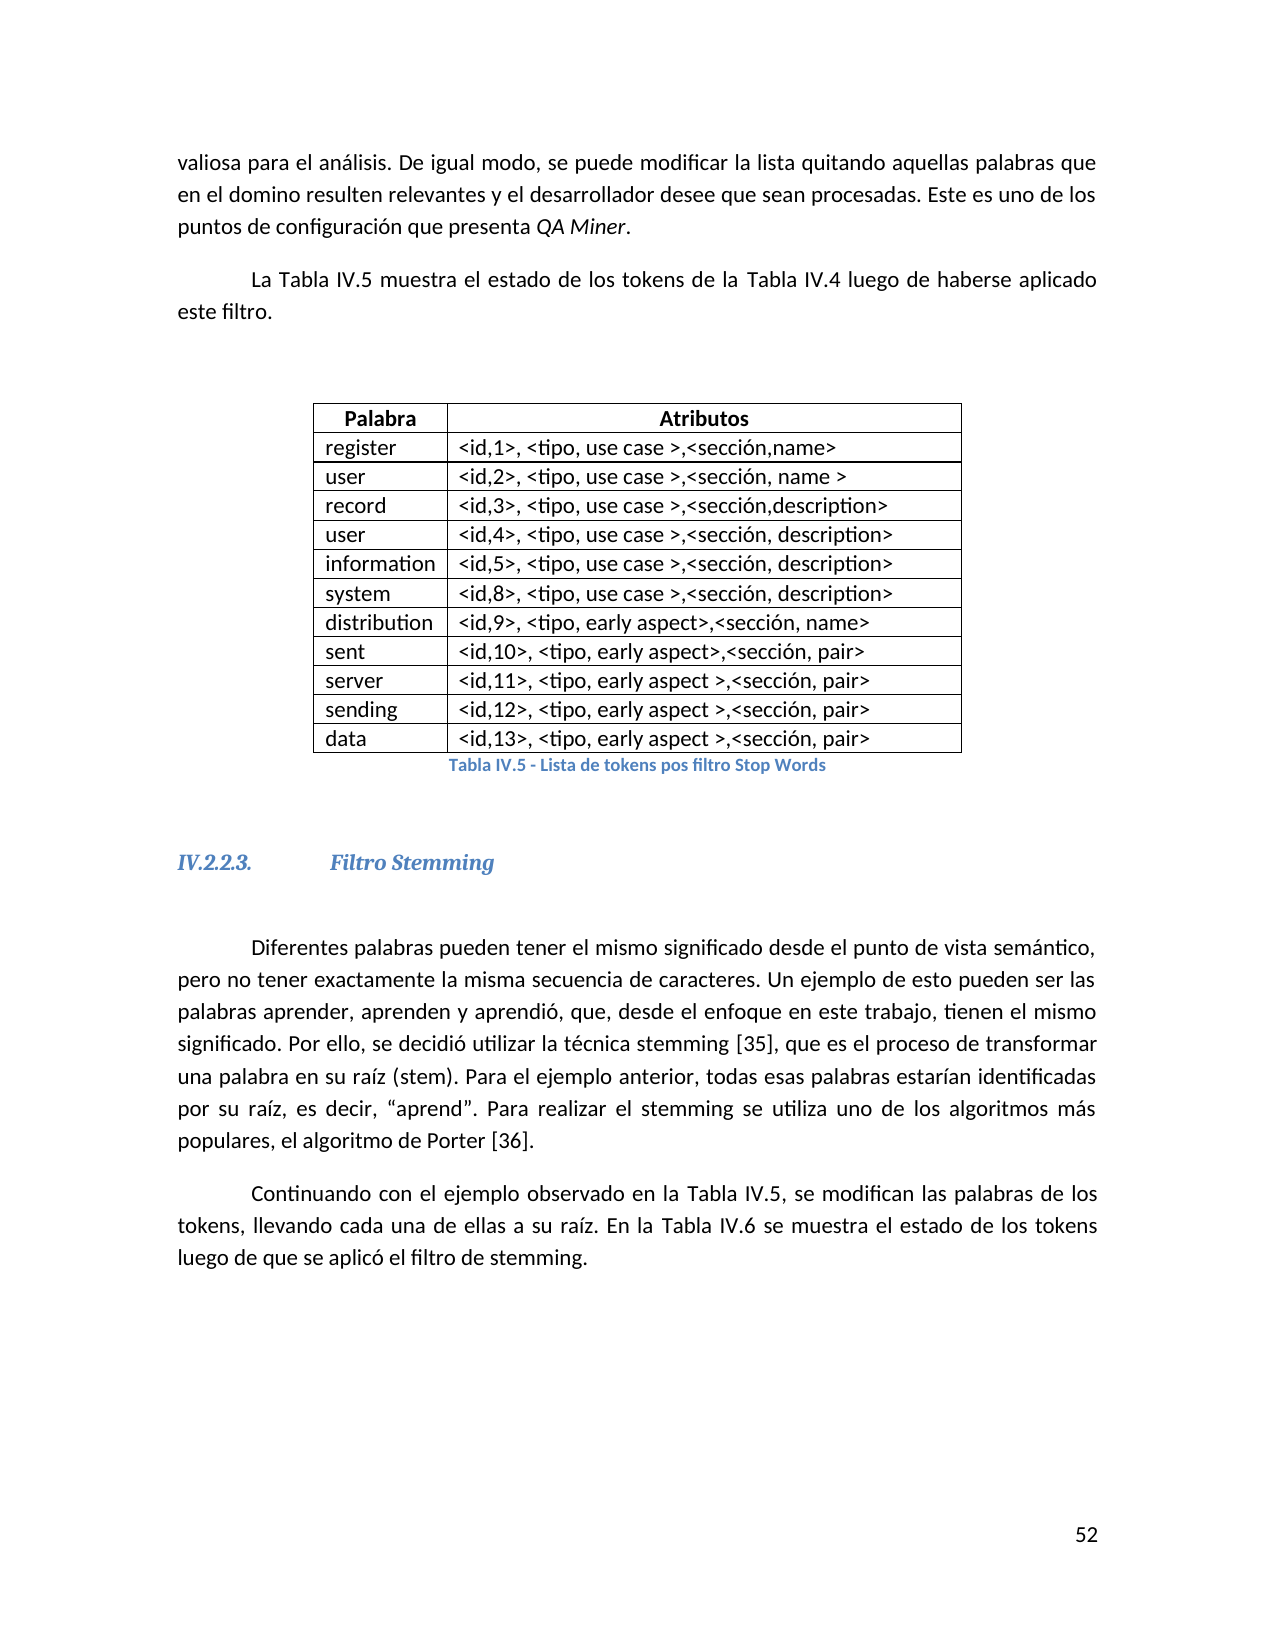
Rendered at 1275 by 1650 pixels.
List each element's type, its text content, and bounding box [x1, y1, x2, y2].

table_cell <id,10>, <tipo, early aspect>,<sección, pair> [448, 637, 961, 665]
table_cell <id,2>, <tipo, use case >,<sección, name > [448, 463, 961, 490]
table_cell user [314, 463, 447, 490]
table_cell <id,1>, <tipo, use case >,<sección,name> [448, 433, 961, 461]
text Continuando con el ejemplo observado en la Tabla IV.5, se modifican las palabras de los tokens, llevando cada una de ellas a su raíz. En la Tabla IV.6 se muestra el estado de los tokens luego de que se aplicó el filtro de stemming. [177, 1179, 1098, 1272]
table_cell record [314, 491, 447, 519]
table_cell <id,4>, <tipo, use case >,<sección, description> [448, 521, 961, 548]
table_cell data [314, 724, 447, 752]
table_cell <id,13>, <tipo, early aspect >,<sección, pair> [448, 724, 961, 752]
table_cell distribution [314, 608, 447, 636]
table_header Atributos [448, 404, 961, 432]
table_cell <id,3>, <tipo, use case >,<sección,description> [448, 491, 961, 519]
table_cell <id,8>, <tipo, use case >,<sección, description> [448, 579, 961, 607]
table_cell server [314, 666, 447, 694]
table_cell system [314, 579, 447, 607]
table_cell sending [314, 695, 447, 723]
table_cell <id,12>, <tipo, early aspect >,<sección, pair> [448, 695, 961, 723]
subtitle Filtro Stemming [177, 850, 1098, 876]
table_cell register [314, 433, 447, 461]
text Diferentes palabras pueden tener el mismo significado desde el punto de vista semántico, pero no tener exactamente la misma secuencia de caracteres. Un ejemplo de esto pueden ser las palabras aprender, aprenden y aprendió, que, desde el enfoque en este trabajo, tienen el mismo significado. Por ello, se decidió utilizar la técnica stemming, que es el proceso de transformar una palabra en su raíz (stem). Para el ejemplo anterior, todas esas palabras estarían identificadas por su raíz, es decir, “aprend”. Para realizar el stemming se utiliza uno de los algoritmos más populares, el algoritmo de Porter. [177, 933, 1098, 1154]
table_header Palabra [314, 404, 447, 432]
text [177, 148, 1098, 240]
table_cell <id,9>, <tipo, early aspect>,<sección, name> [448, 608, 961, 636]
table_cell <id,11>, <tipo, early aspect >,<sección, pair> [448, 666, 961, 694]
table_cell user [314, 521, 447, 548]
table_cell <id,5>, <tipo, use case >,<sección, description> [448, 550, 961, 578]
table_cell information [314, 550, 447, 578]
table_cell sent [314, 637, 447, 665]
text La Tabla IV.5 muestra el estado de los tokens de la Tabla IV.4 luego de haberse aplicado este filtro. [177, 265, 1098, 325]
